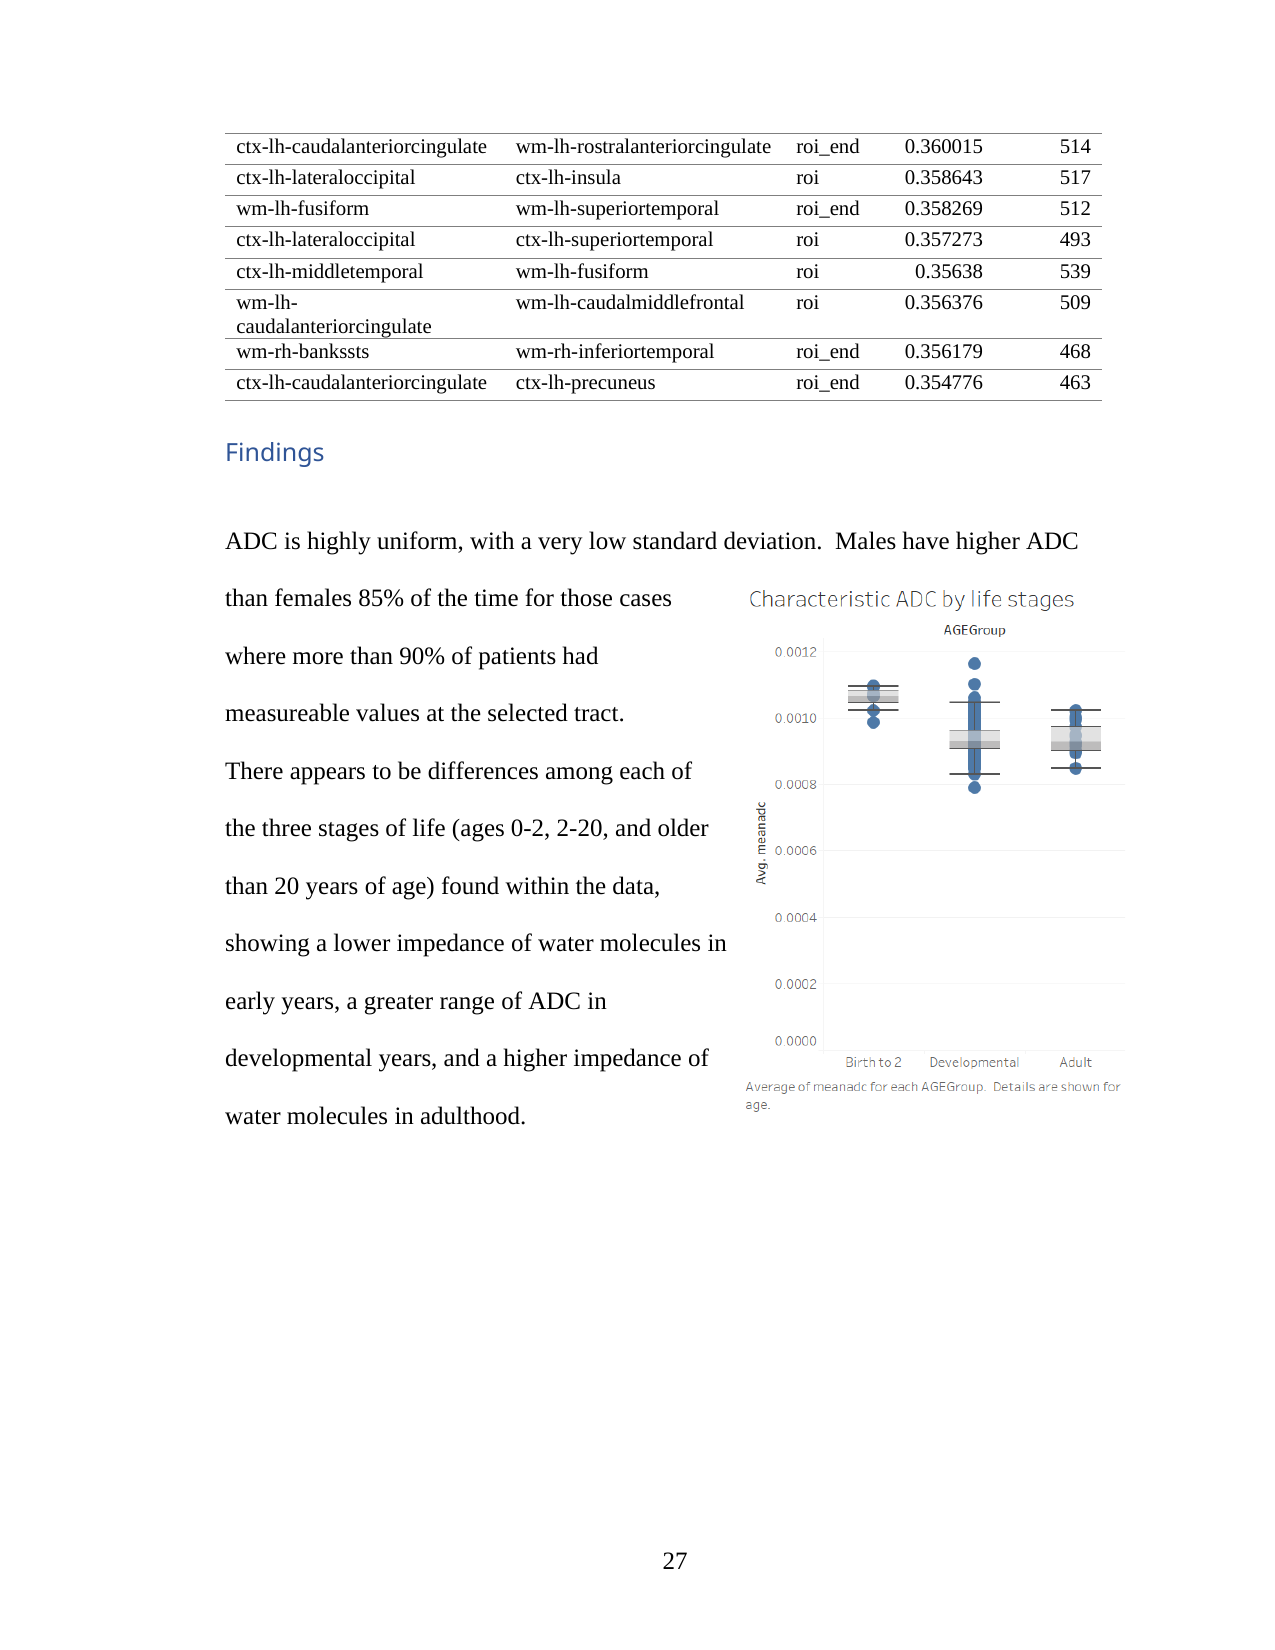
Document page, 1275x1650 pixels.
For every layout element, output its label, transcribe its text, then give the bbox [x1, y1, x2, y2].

table_cell 0.358643 [877, 165, 994, 195]
table_cell 514 [994, 134, 1102, 164]
table_cell 512 [994, 196, 1102, 226]
table_cell 509 [994, 290, 1102, 338]
table_cell ctx-lh-caudalanteriorcingulate [225, 134, 504, 164]
table_cell wm-lh-superiortemporal [504, 196, 785, 226]
table_cell ctx-lh-superiortemporal [504, 227, 785, 257]
table_cell 468 [994, 339, 1102, 369]
table_cell wm-lh-fusiform [504, 259, 785, 289]
table_cell roi [785, 259, 877, 289]
table_cell ctx-lh-lateraloccipital [225, 165, 504, 195]
table_cell wm-rh-bankssts [225, 339, 504, 369]
table_cell wm-lh-caudalmiddlefrontal [504, 290, 785, 338]
table_cell 0.354776 [877, 370, 994, 400]
table_cell 0.360015 [877, 134, 994, 164]
table_cell 539 [994, 259, 1102, 289]
text ADC is highly uniform, with a very low standard deviation. Males have higher ADC than females 85% of the time for those cases where more than 90% of patients had measureable values at the selected tract. [225, 526, 1125, 727]
table_cell 517 [994, 165, 1102, 195]
picture [745, 578, 1125, 1113]
table_cell wm-lh-caudalanteriorcingulate [225, 290, 504, 338]
table_cell roi_end [785, 370, 877, 400]
table_cell ctx-lh-lateraloccipital [225, 227, 504, 257]
table_cell ctx-lh-insula [504, 165, 785, 195]
table_cell 0.356376 [877, 290, 994, 338]
table_cell 0.356179 [877, 339, 994, 369]
table_cell ctx-lh-precuneus [504, 370, 785, 400]
table_cell 463 [994, 370, 1102, 400]
table_cell ctx-lh-caudalanteriorcingulate [225, 370, 504, 400]
subtitle Findings [225, 434, 1125, 468]
table_cell 0.358269 [877, 196, 994, 226]
table_cell roi_end [785, 196, 877, 226]
text There appears to be differences among each of the three stages of life (ages 0-2, 2-20, and older than 20 years of age) found within the data, showing a lower impedance of water molecules in early years, a greater range of ADC in developmental years, and a higher impedance of water molecules in adulthood. [225, 756, 1125, 1130]
table_cell roi_end [785, 134, 877, 164]
table_cell roi [785, 227, 877, 257]
table_cell 0.357273 [877, 227, 994, 257]
table_cell roi_end [785, 339, 877, 369]
table_cell 0.35638 [877, 259, 994, 289]
table_cell roi [785, 290, 877, 338]
table_cell 493 [994, 227, 1102, 257]
table_cell wm-lh-fusiform [225, 196, 504, 226]
table_cell wm-rh-inferiortemporal [504, 339, 785, 369]
table_cell roi [785, 165, 877, 195]
table_cell ctx-lh-middletemporal [225, 259, 504, 289]
table_cell wm-lh-rostralanteriorcingulate [504, 134, 785, 164]
